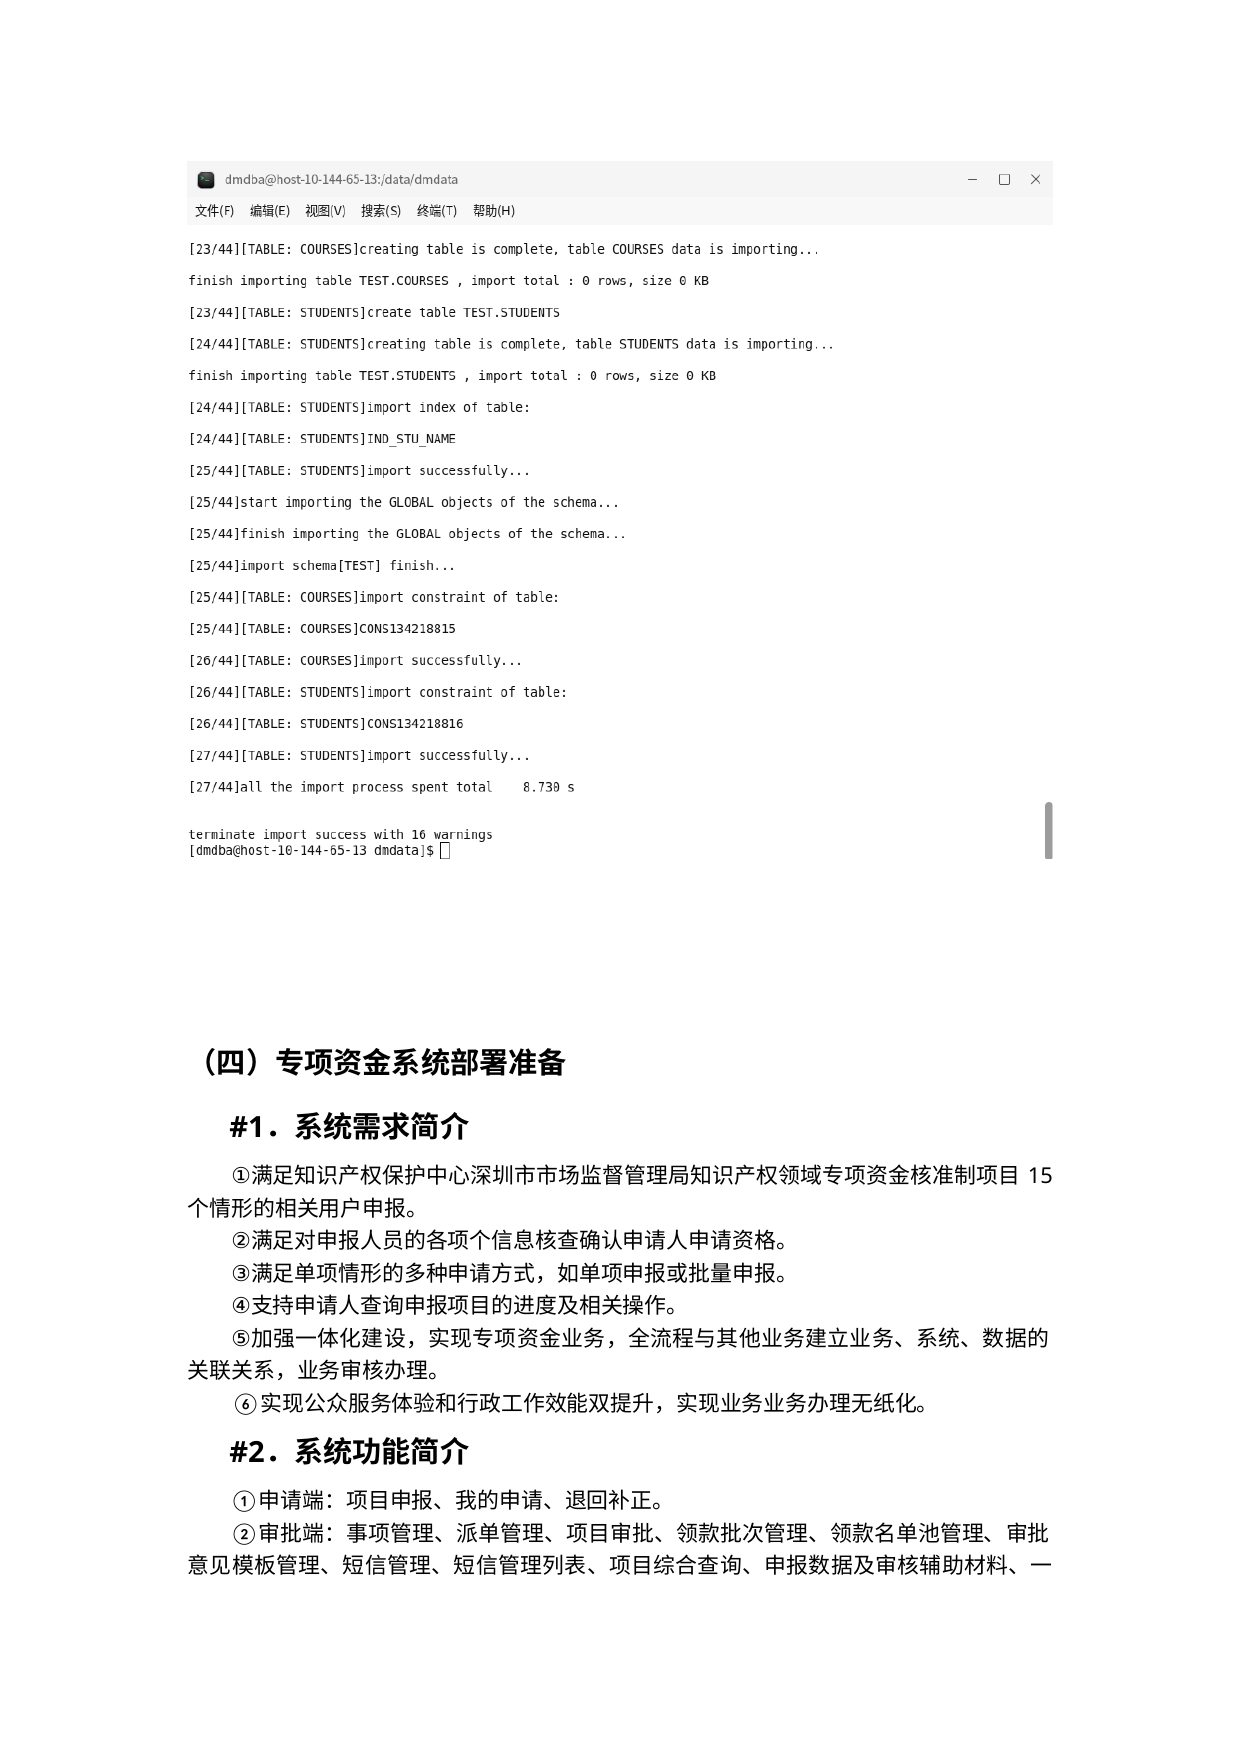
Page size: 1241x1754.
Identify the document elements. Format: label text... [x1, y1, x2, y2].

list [187, 1536, 1053, 1569]
list 申请端：项目申报、我的申请、退回补正。 [187, 1504, 1053, 1536]
list 满足知识产权保护中心深圳市市场监督管理局知识产权领域专项资金核准制项目15个情形的相关用户申报。 [187, 1179, 1053, 1244]
list 支持申请人查询申报项目的进度及相关操作。 [187, 1309, 1053, 1341]
subtitle 专项资金系统部署准备 [187, 1028, 1053, 1093]
picture [187, 161, 1053, 859]
list 满足对申报人员的各项个信息核查确认申请人申请资格。 [187, 1244, 1053, 1276]
subtitle 系统需求简介 [187, 1114, 1053, 1179]
list 满足单项情形的多种申请方式，如单项申报或批量申报。 [187, 1276, 1053, 1309]
subtitle 系统功能简介 [187, 1439, 1053, 1504]
list 实现公众服务体验和行政工作效能双提升，实现业务业务办理无纸化。 [187, 1406, 1053, 1439]
list 加强一体化建设，实现专项资金业务，全流程与其他业务建立业务、系统、数据的关联关系，业务审核办理。 [187, 1341, 1053, 1406]
